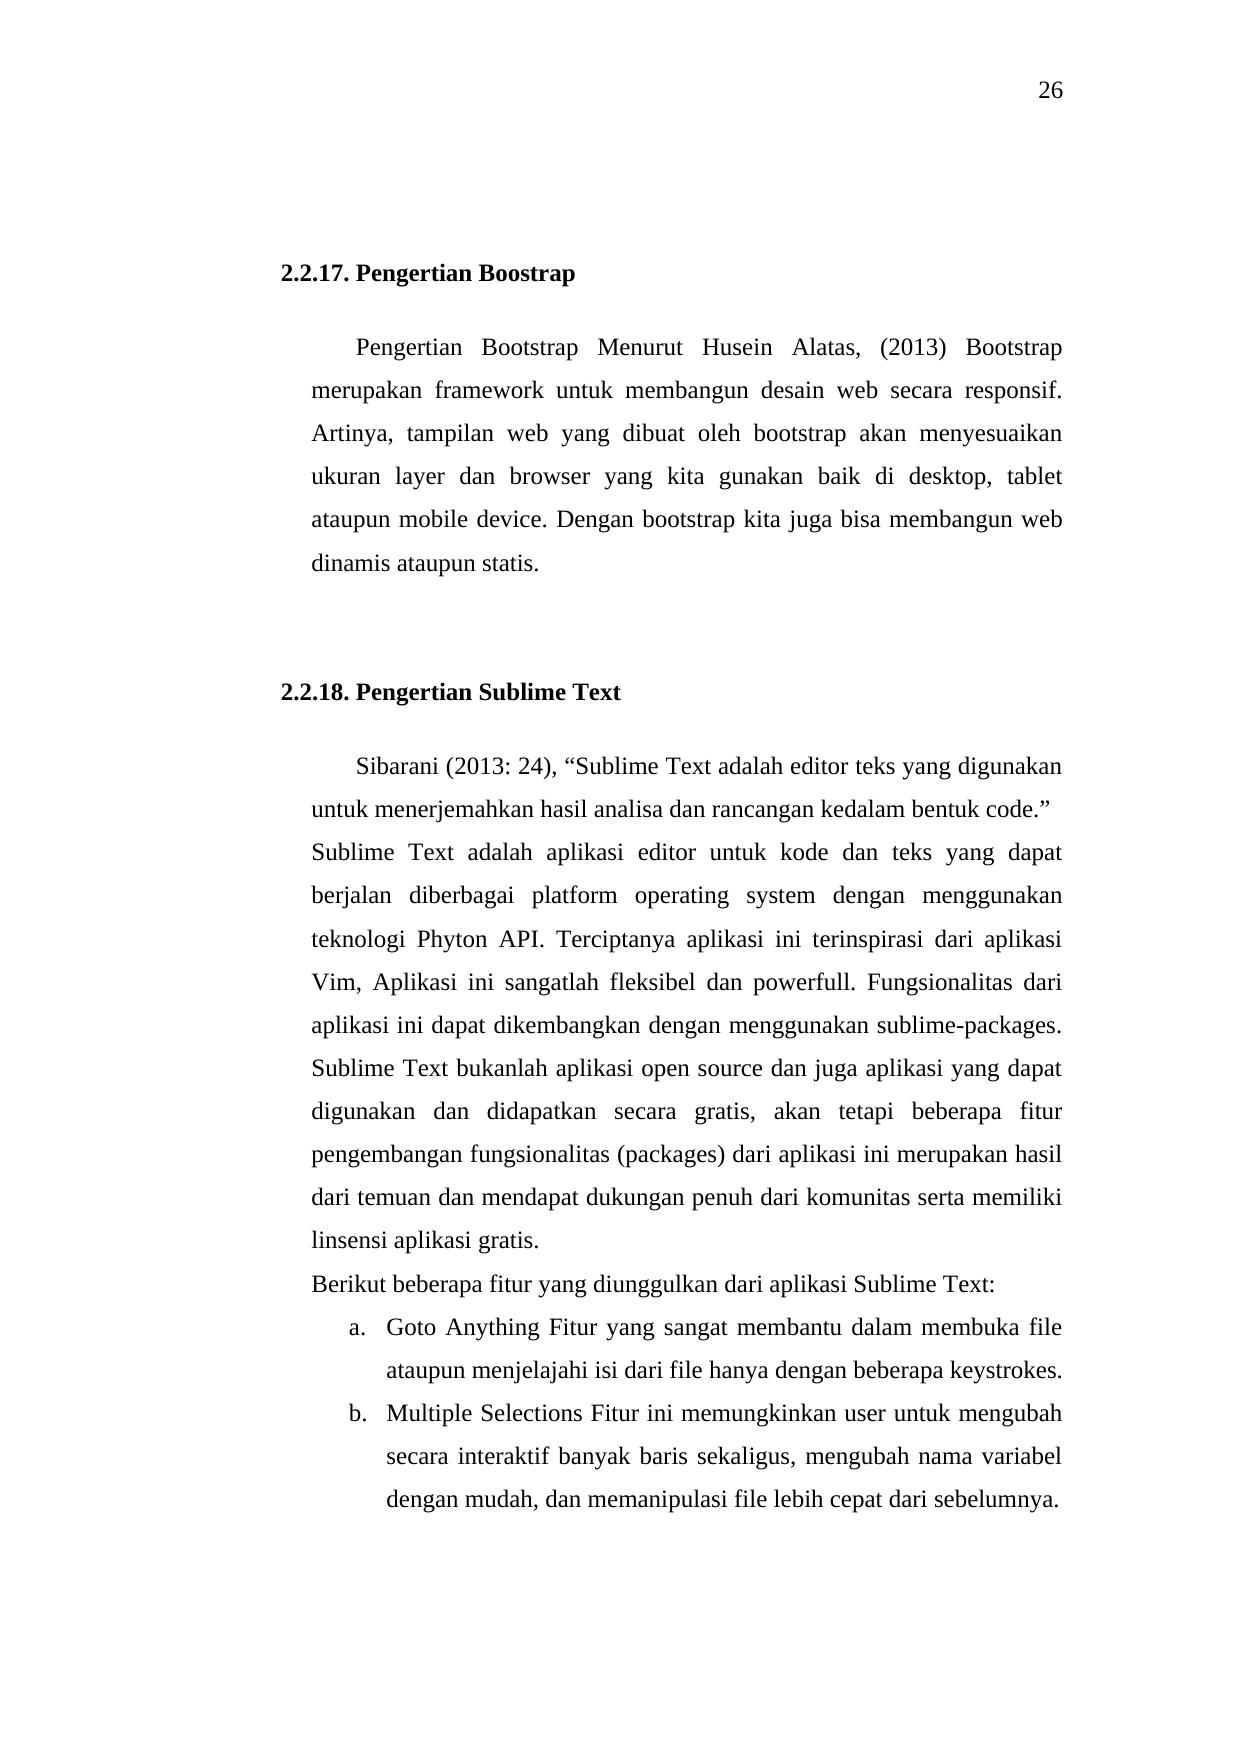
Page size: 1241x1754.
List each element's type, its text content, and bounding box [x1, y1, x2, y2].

text Berikut beberapa fitur yang diunggulkan dari aplikasi Sublime Text: [311, 1269, 1063, 1297]
text Pengertian Bootstrap Menurut Husein Alatas, (2013) Bootstrap merupakan framework untuk membangun desain web secara responsif. Artinya, tampilan web yang dibuat oleh bootstrap akan menyesuaikan ukuran layer dan browser yang kita gunakan baik di desktop, tablet ataupun mobile device. Dengan bootstrap kita juga bisa membangun web dinamis ataupun statis. [311, 332, 1063, 576]
list Pengertian Sublime Text [281, 677, 1063, 706]
list Multiple Selections Fitur ini memungkinkan user untuk mengubah secara interaktif banyak baris sekaligus, mengubah nama variabel dengan mudah, dan memanipulasi file lebih cepat dari sebelumnya. [349, 1398, 1063, 1513]
text Sublime Text adalah aplikasi editor untuk kode dan teks yang dapat berjalan diberbagai platform operating system dengan menggunakan teknologi Phyton API. Terciptanya aplikasi ini terinspirasi dari aplikasi Vim, Aplikasi ini sangatlah fleksibel dan powerfull. Fungsionalitas dari aplikasi ini dapat dikembangkan dengan menggunakan sublime-packages. Sublime Text bukanlah aplikasi open source dan juga aplikasi yang dapat digunakan dan didapatkan secara gratis, akan tetapi beberapa fitur pengembangan fungsionalitas (packages) dari aplikasi ini merupakan hasil dari temuan dan mendapat dukungan penuh dari komunitas serta memiliki linsensi aplikasi gratis. [311, 837, 1063, 1254]
text Sibarani (2013: 24), “Sublime Text adalah editor teks yang digunakan untuk menerjemahkan hasil analisa dan rancangan kedalam bentuk code.” [311, 751, 1063, 823]
list Goto Anything Fitur yang sangat membantu dalam membuka file ataupun menjelajahi isi dari file hanya dengan beberapa keystrokes. [349, 1312, 1063, 1384]
list Pengertian Boostrap [281, 258, 1063, 287]
